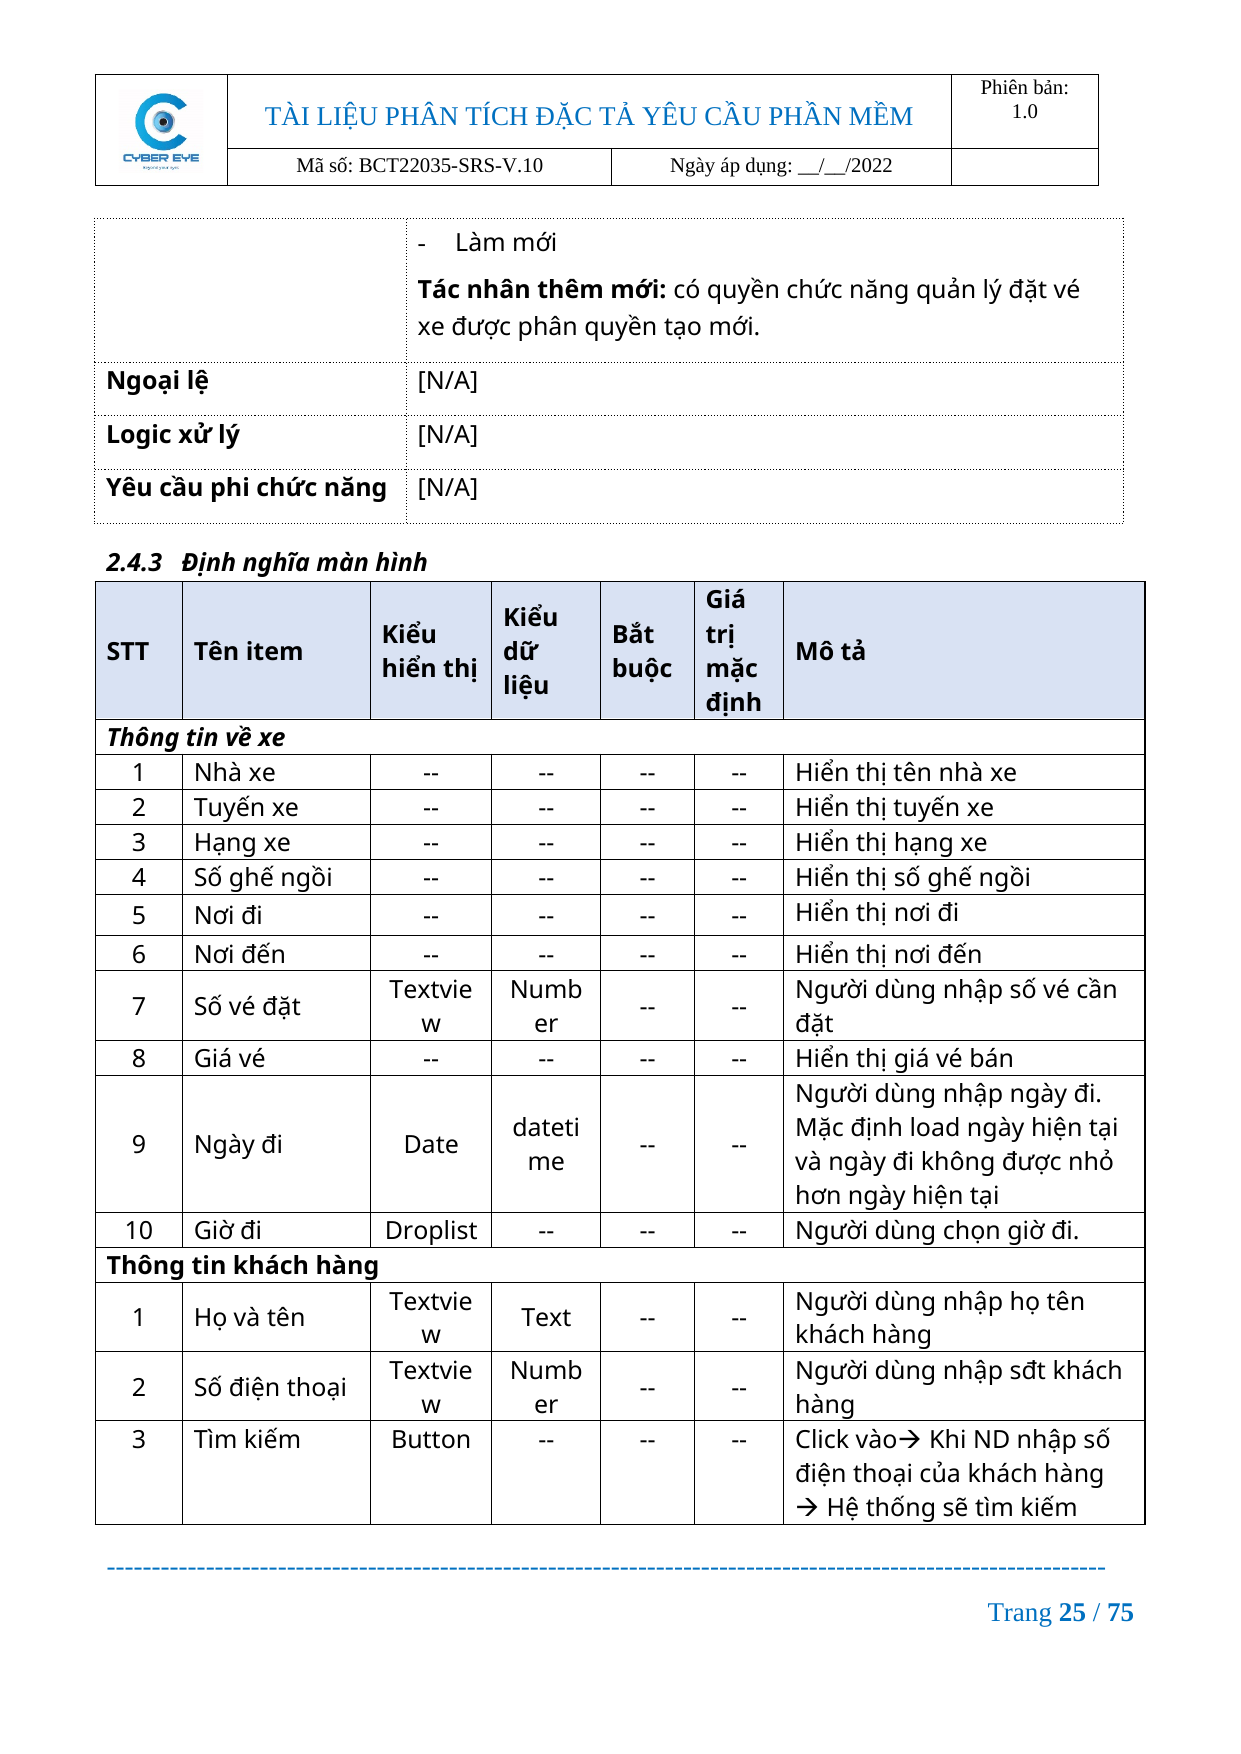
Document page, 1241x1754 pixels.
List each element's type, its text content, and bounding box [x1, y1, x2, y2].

table_cell -- [492, 755, 600, 789]
table_cell -- [695, 790, 783, 824]
table_cell -- [695, 1352, 783, 1420]
table_cell Date [371, 1076, 491, 1212]
table_cell -- [601, 936, 694, 970]
table_header STT [96, 582, 182, 718]
table_cell -- [492, 1213, 600, 1247]
table_cell -- [371, 860, 491, 894]
table_cell -- [601, 790, 694, 824]
table_cell Trigger [95, 218, 406, 362]
table_cell 1 [96, 1283, 182, 1351]
table_cell Ngoại lệ [95, 362, 406, 415]
table_cell Textview [371, 1352, 491, 1420]
table_cell Ngày đi [183, 1076, 370, 1212]
table_cell 5 [96, 895, 182, 935]
table_cell -- [371, 936, 491, 970]
table_cell 7 [96, 971, 182, 1039]
table_header Mô tả [784, 582, 1144, 718]
table_cell -- [492, 825, 600, 859]
table_cell -- [601, 860, 694, 894]
table_cell Hiển thị tên nhà xe [784, 755, 1144, 789]
table_cell [N/A] [406, 469, 1124, 522]
table_cell -- [371, 755, 491, 789]
table_cell -- [695, 825, 783, 859]
table_cell Người dùng nhập sđt khách hàng [784, 1352, 1144, 1420]
table_cell -- [695, 895, 783, 935]
table_cell Người dùng nhập họ tên khách hàng [784, 1283, 1144, 1351]
table_cell -- [601, 1041, 694, 1074]
table_cell -- [492, 936, 600, 970]
table_cell Họ và tên [183, 1283, 370, 1351]
table_header Kiểu hiển thị [371, 582, 491, 718]
table_cell -- [601, 895, 694, 935]
table_cell -- [601, 755, 694, 789]
table_cell Thông tin khách hàng [96, 1248, 1144, 1282]
table_cell Người dùng nhập ngày đi. Mặc định load ngày hiện tại và ngày đi không được nhỏ hơn ngày hiện tại [784, 1076, 1144, 1212]
table_cell -- [601, 1283, 694, 1351]
picture [118, 89, 204, 173]
table_cell Hiển thị số ghế ngồi [784, 860, 1144, 894]
table_cell -- [601, 1076, 694, 1212]
table_cell [N/A] [406, 362, 1124, 415]
table_cell [N/A] [406, 415, 1124, 469]
table_cell Logic xử lý [95, 415, 406, 469]
table_header Tên item [183, 582, 370, 718]
table_cell Number [492, 1352, 600, 1420]
table_cell -- [695, 755, 783, 789]
table_cell 6 [96, 936, 182, 970]
table_cell Text [492, 1283, 600, 1351]
table_cell 4 [96, 860, 182, 894]
table_cell -- [695, 1283, 783, 1351]
table_cell 2 [96, 790, 182, 824]
table_cell Hiển thị giá vé bán [784, 1041, 1144, 1074]
table_cell Yêu cầu phi chức năng [95, 469, 406, 522]
table_cell Tuyến xe [183, 790, 370, 824]
table_cell -- [695, 1421, 783, 1524]
table_cell -- [695, 971, 783, 1039]
table_cell -- [371, 790, 491, 824]
table_cell Textview [371, 1283, 491, 1351]
table_cell -- [601, 971, 694, 1039]
subtitle Định nghĩa màn hình [106, 544, 1134, 578]
table_cell Thông tin về xe [96, 720, 1144, 753]
table_cell 3 [96, 825, 182, 859]
table_cell Nơi đi [183, 895, 370, 935]
table_cell -- [371, 895, 491, 935]
table_cell -- [492, 895, 600, 935]
table_cell Number [492, 971, 600, 1039]
table_cell Tìm kiếm [183, 1421, 370, 1524]
table_cell -- [695, 1213, 783, 1247]
table_cell Người dùng nhập số vé cần đặt [784, 971, 1144, 1039]
table_cell -- [601, 825, 694, 859]
table_cell 2 [96, 1352, 182, 1420]
table_cell Giờ đi [183, 1213, 370, 1247]
table_cell Số vé đặt [183, 971, 370, 1039]
table_cell -- [371, 1041, 491, 1074]
table_cell 3 [96, 1421, 182, 1524]
table_cell -- [492, 790, 600, 824]
table_cell datetime [492, 1076, 600, 1212]
table_cell -- [695, 936, 783, 970]
table_cell Hiển thị tuyến xe [784, 790, 1144, 824]
table_cell Textview [371, 971, 491, 1039]
table_cell Số ghế ngồi [183, 860, 370, 894]
table_cell -- [492, 860, 600, 894]
table_cell Droplist [371, 1213, 491, 1247]
table_cell -- [371, 825, 491, 859]
table_cell -- [492, 1041, 600, 1074]
table_header Giá trị mặc định [695, 582, 783, 718]
table_cell -- [601, 1213, 694, 1247]
table_header Kiểu dữ liệu [492, 582, 600, 718]
table_cell 9 [96, 1076, 182, 1212]
table_cell Giá vé [183, 1041, 370, 1074]
table_cell 10 [96, 1213, 182, 1247]
table_cell Nhà xe [183, 755, 370, 789]
table_cell Nơi đến [183, 936, 370, 970]
table_cell 8 [96, 1041, 182, 1074]
table_cell Người dùng chọn giờ đi. [784, 1213, 1144, 1247]
table_cell -- [695, 1041, 783, 1074]
table_cell Hiển thị nơi đi [784, 895, 1144, 935]
table_cell 1 [96, 755, 182, 789]
table_cell -- [492, 1421, 600, 1524]
table_cell Button [371, 1421, 491, 1524]
table_cell -- [695, 860, 783, 894]
table_cell Hiển thị nơi đến [784, 936, 1144, 970]
table_cell Hiển thị hạng xe [784, 825, 1144, 859]
table_cell -- [601, 1352, 694, 1420]
table_header Bắt buộc [601, 582, 694, 718]
table_cell -- [601, 1421, 694, 1524]
table_cell Số điện thoại [183, 1352, 370, 1420]
table_cell Hạng xe [183, 825, 370, 859]
table_cell -- [695, 1076, 783, 1212]
